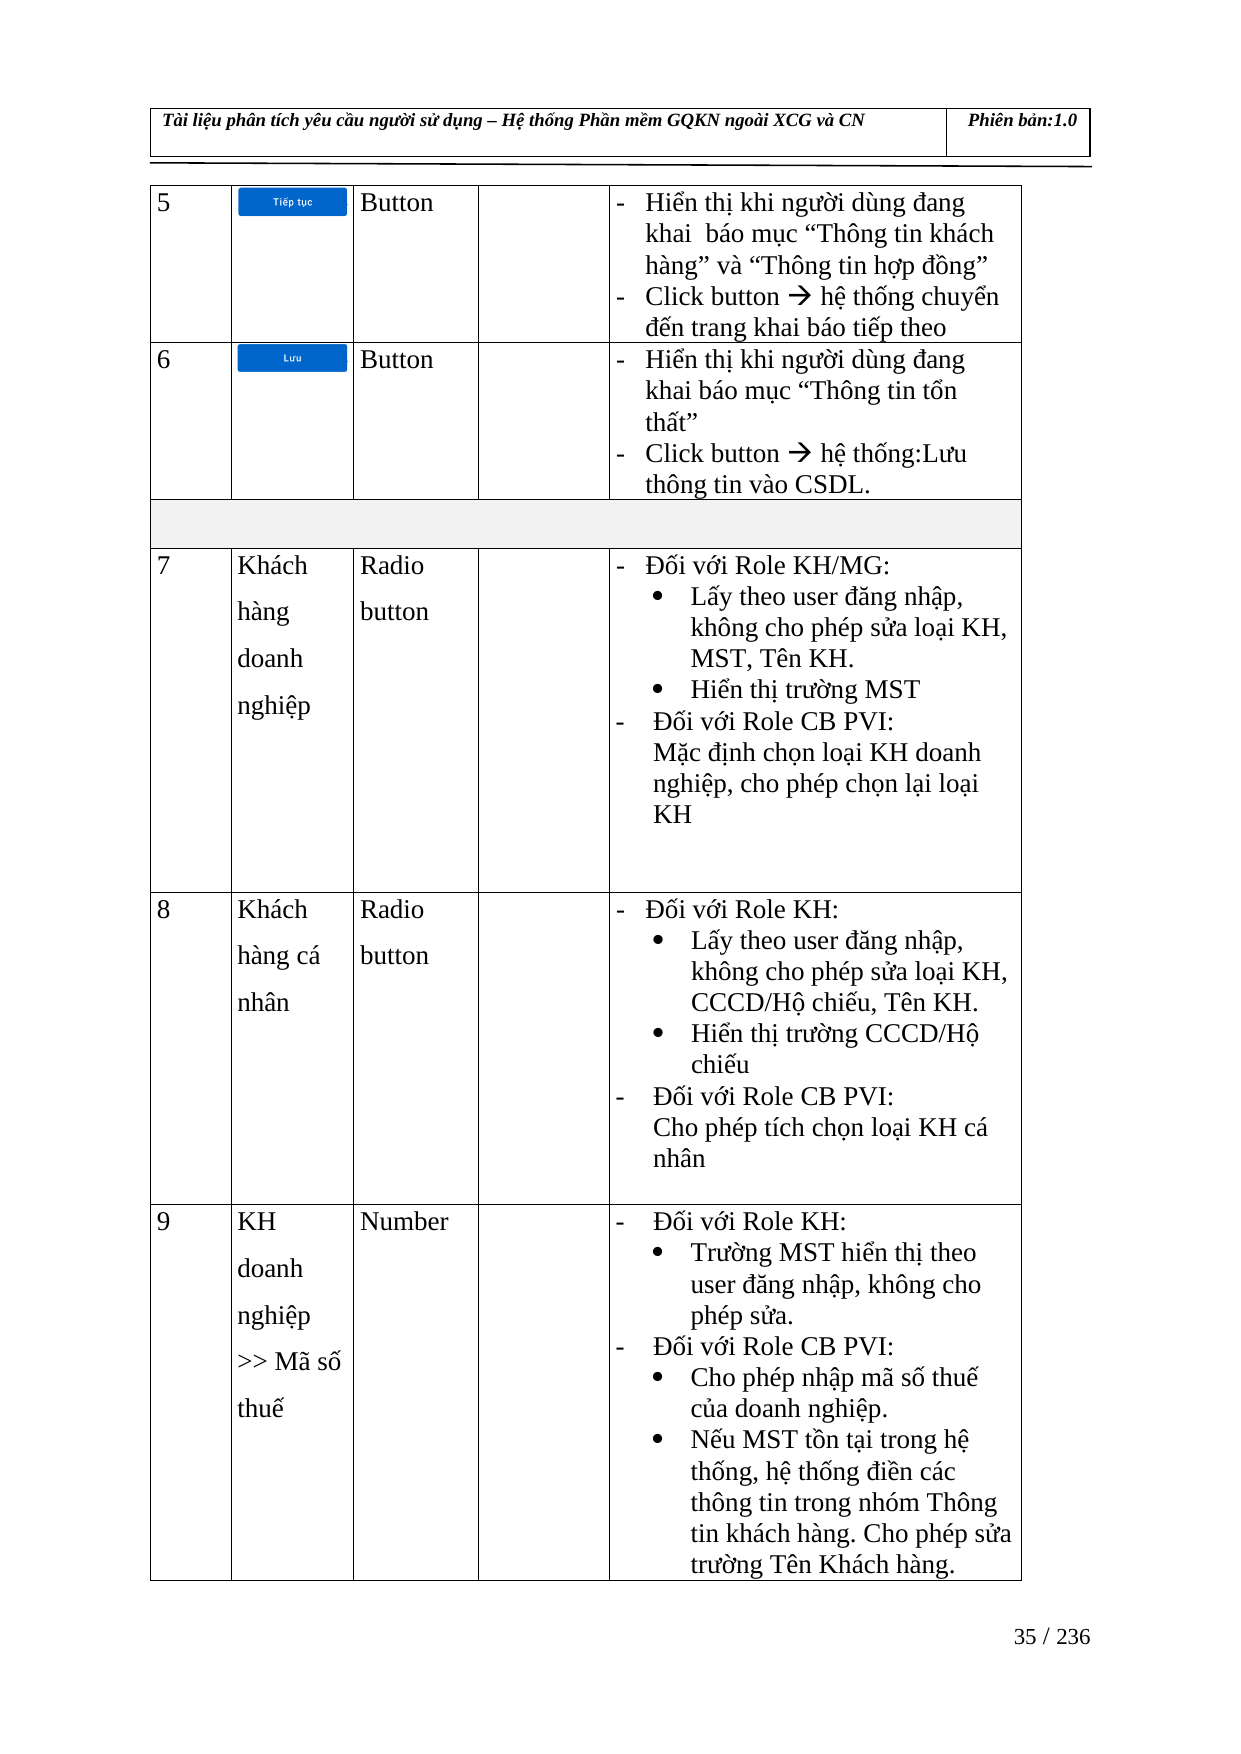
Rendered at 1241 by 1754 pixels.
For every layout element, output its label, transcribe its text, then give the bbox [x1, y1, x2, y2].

table_cell Khách hàng doanh nghiệp [232, 549, 353, 892]
table_cell [151, 893, 231, 1204]
table_cell Khách hàng cá nhân [232, 893, 353, 1204]
table_cell [151, 343, 231, 499]
picture [237, 343, 348, 373]
table_cell Button [354, 186, 478, 342]
table_cell Radio button [354, 893, 478, 1204]
table_cell Đối với Role KH: Lấy theo user đăng nhập, không cho phép sửa loại KH, CCCD/Hộ chiếu, Tên KH. Hiển thị trường CCCD/Hộ chiếu Đối với Role CB PVI: Cho phép tích chọn loại KH cá nhân [610, 893, 1021, 1204]
table_cell Hiển thị khi người dùng đang khai báo mục “Thông tin tổn thất” Click button hệ thống:Lưu thông tin vào CSDL. [610, 343, 1021, 499]
table_cell [479, 186, 609, 342]
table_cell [232, 1205, 353, 1579]
table_cell Number [354, 1205, 478, 1579]
table_cell [151, 1205, 231, 1579]
table_cell [151, 549, 231, 892]
table_cell [479, 893, 609, 1204]
table_cell [151, 186, 231, 342]
table_cell [479, 549, 609, 892]
table_cell [479, 1205, 609, 1579]
table_cell Button [354, 343, 478, 499]
table_cell [151, 500, 1021, 548]
table_cell Radio button [354, 549, 478, 892]
picture [237, 186, 348, 217]
table_cell [479, 343, 609, 499]
table_cell Đối với Role KH/MG: Lấy theo user đăng nhập, không cho phép sửa loại KH, MST, Tên KH. Hiển thị trường MST Đối với Role CB PVI: Mặc định chọn loại KH doanh nghiệp, cho phép chọn lại loại KH [610, 549, 1021, 892]
table_cell [232, 186, 353, 342]
table_cell [232, 343, 353, 499]
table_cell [610, 1205, 1021, 1579]
table_cell Hiển thị khi người dùng đang khai báo mục “Thông tin khách hàng” và “Thông tin hợp đồng” Click button hệ thống chuyển đến trang khai báo tiếp theo [610, 186, 1021, 342]
